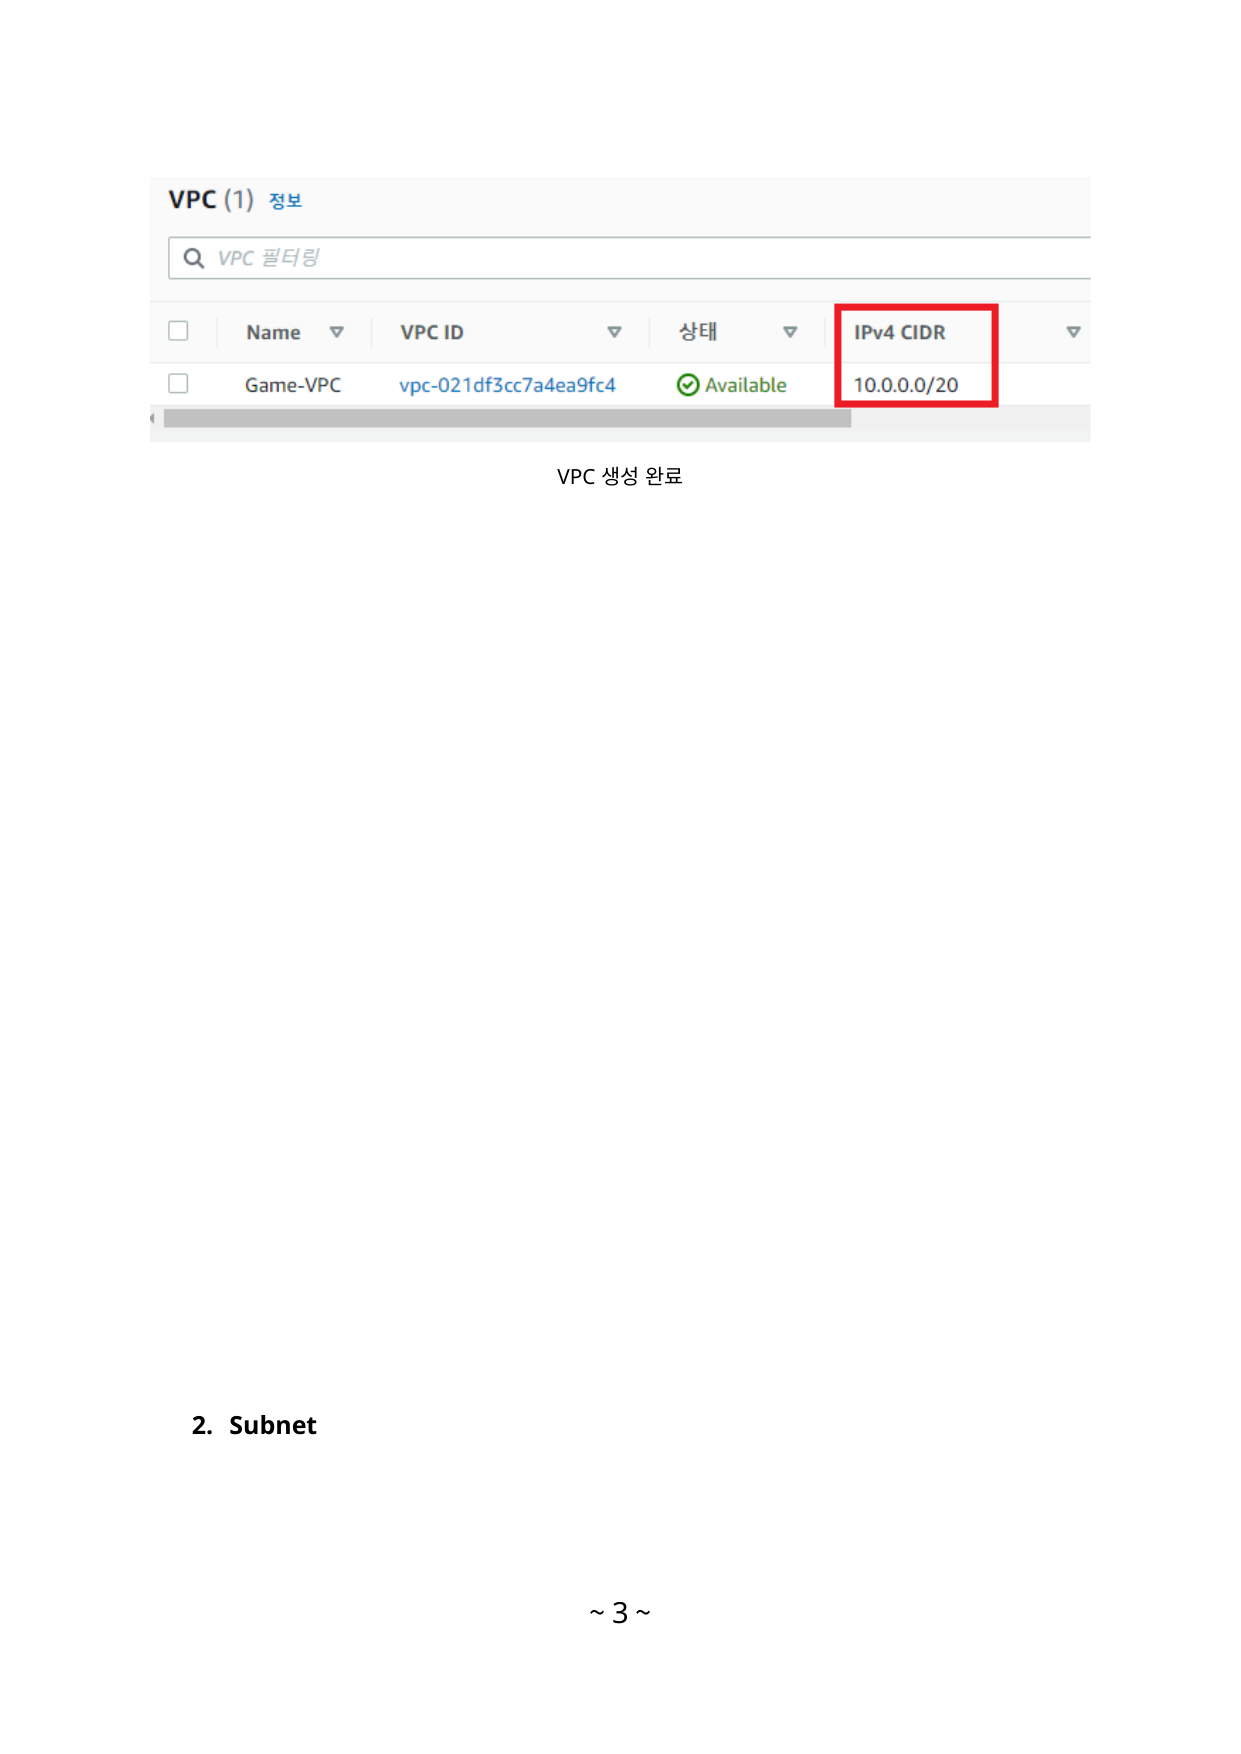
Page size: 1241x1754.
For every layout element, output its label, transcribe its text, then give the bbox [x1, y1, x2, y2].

text VPC 생성 완료 [150, 460, 1090, 490]
picture [150, 177, 1091, 442]
list Subnet [192, 1408, 1090, 1442]
